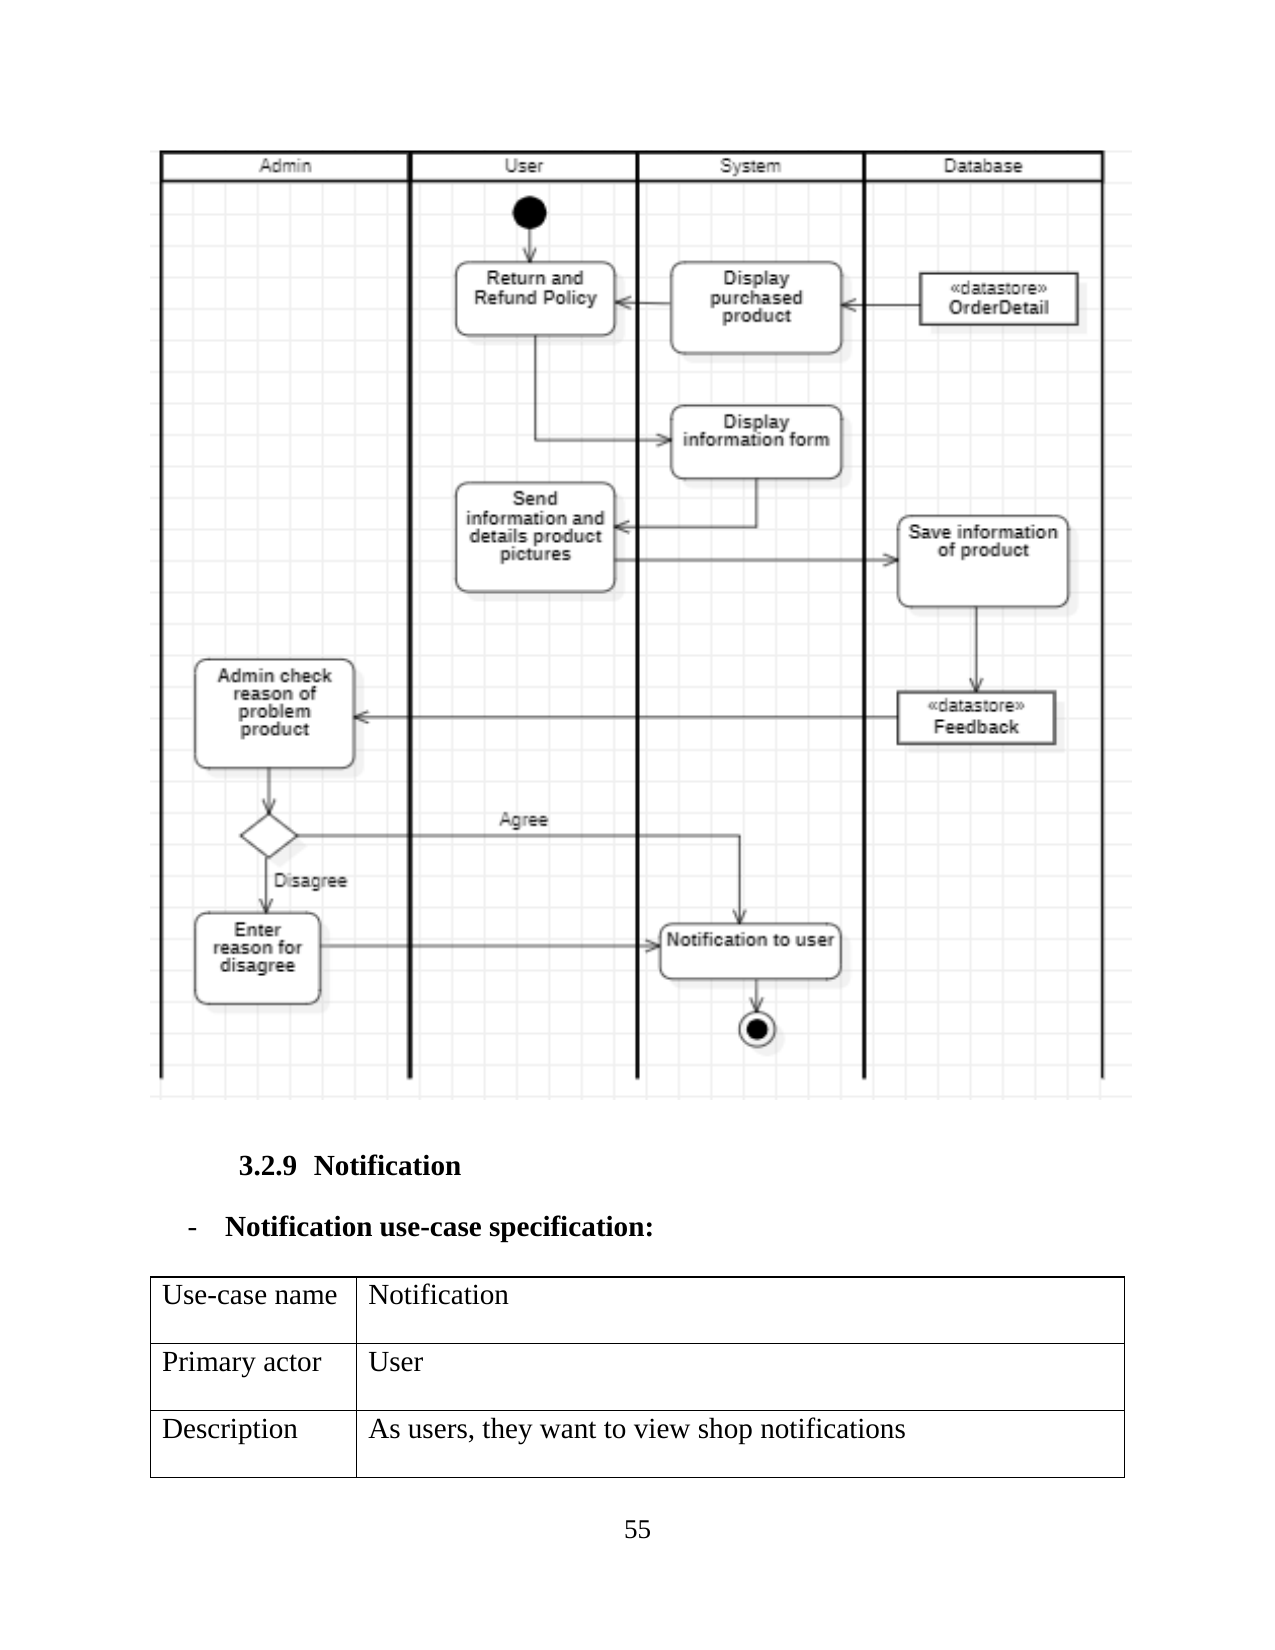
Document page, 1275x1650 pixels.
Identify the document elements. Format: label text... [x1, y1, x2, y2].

table_cell Primary actor [151, 1344, 356, 1410]
table_header Notification [357, 1278, 1124, 1343]
table_cell Description [151, 1411, 356, 1477]
table_cell As users, they want to view shop notifications [357, 1411, 1124, 1477]
picture [150, 150, 1132, 1100]
subtitle Notification [239, 1148, 1125, 1182]
list Notification use-case specification: [187, 1209, 1125, 1243]
table_cell User [357, 1344, 1124, 1410]
table_header Use-case name [151, 1278, 356, 1343]
